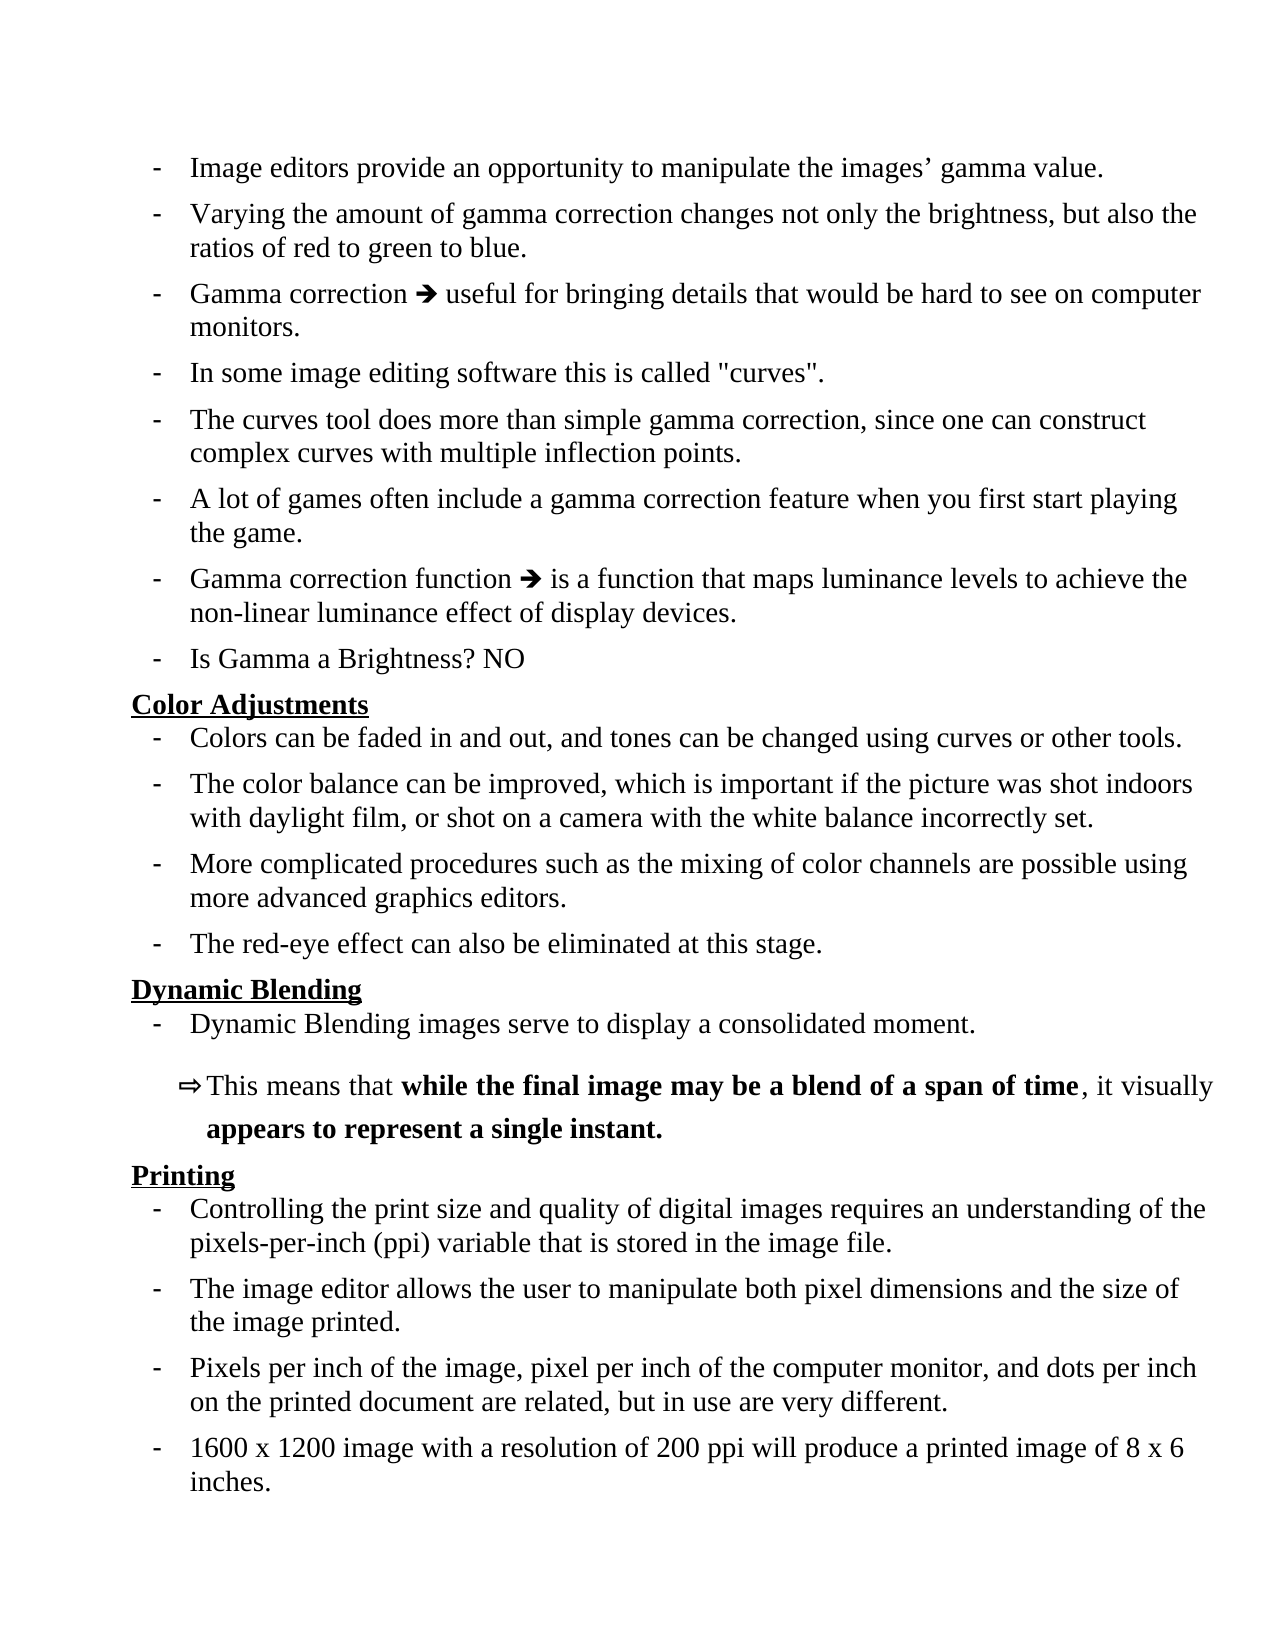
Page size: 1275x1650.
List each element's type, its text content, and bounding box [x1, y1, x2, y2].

list The color balance can be improved, which is important if the picture was shot indoors with daylight film, or shot on a camera with the white balance incorrectly set. [152, 767, 1214, 834]
list More complicated procedures such as the mixing of color channels are possible using more advanced graphics editors. [152, 846, 1214, 913]
list 1600 x 1200 image with a resolution of 200 ppi will produce a printed image of 8 x 6 inches. [152, 1430, 1214, 1497]
list A lot of games often include a gamma correction feature when you first start playing the game. [152, 481, 1214, 548]
list Dynamic Blending images serve to display a consolidated moment. [152, 1006, 1214, 1039]
list Gamma correction function 🡺 is a function that maps luminance levels to achieve the non-linear luminance effect of display devices. [152, 561, 1214, 628]
list The red-eye effect can also be eliminated at this stage. [152, 926, 1214, 959]
list Image editors provide an opportunity to manipulate the images’ gamma value. [152, 150, 1214, 184]
text Printing [131, 1158, 1125, 1191]
list Pixels per inch of the image, pixel per inch of the computer monitor, and dots per inch on the printed document are related, but in use are very different. [152, 1351, 1214, 1418]
list Varying the amount of gamma correction changes not only the brightness, but also the ratios of red to green to blue. [152, 196, 1214, 263]
list The image editor allows the user to manipulate both pixel dimensions and the size of the image printed. [152, 1271, 1214, 1338]
list Gamma correction 🡺 useful for bringing details that would be hard to see on computer monitors. [152, 276, 1214, 343]
list This means that while the final image may be a blend of a span of time, it visually appears to represent a single instant. [178, 1052, 1214, 1145]
list Is Gamma a Brightness? NO [152, 641, 1214, 674]
text Dynamic Blending [131, 972, 1125, 1006]
text Color Adjustments [131, 687, 1125, 720]
list The curves tool does more than simple gamma correction, since one can construct complex curves with multiple inflection points. [152, 402, 1214, 469]
list Colors can be faded in and out, and tones can be changed using curves or other tools. [152, 720, 1214, 754]
list In some image editing software this is called "curves". [152, 356, 1214, 389]
list Controlling the print size and quality of digital images requires an understanding of the pixels-per-inch (ppi) variable that is stored in the image file. [152, 1191, 1214, 1258]
